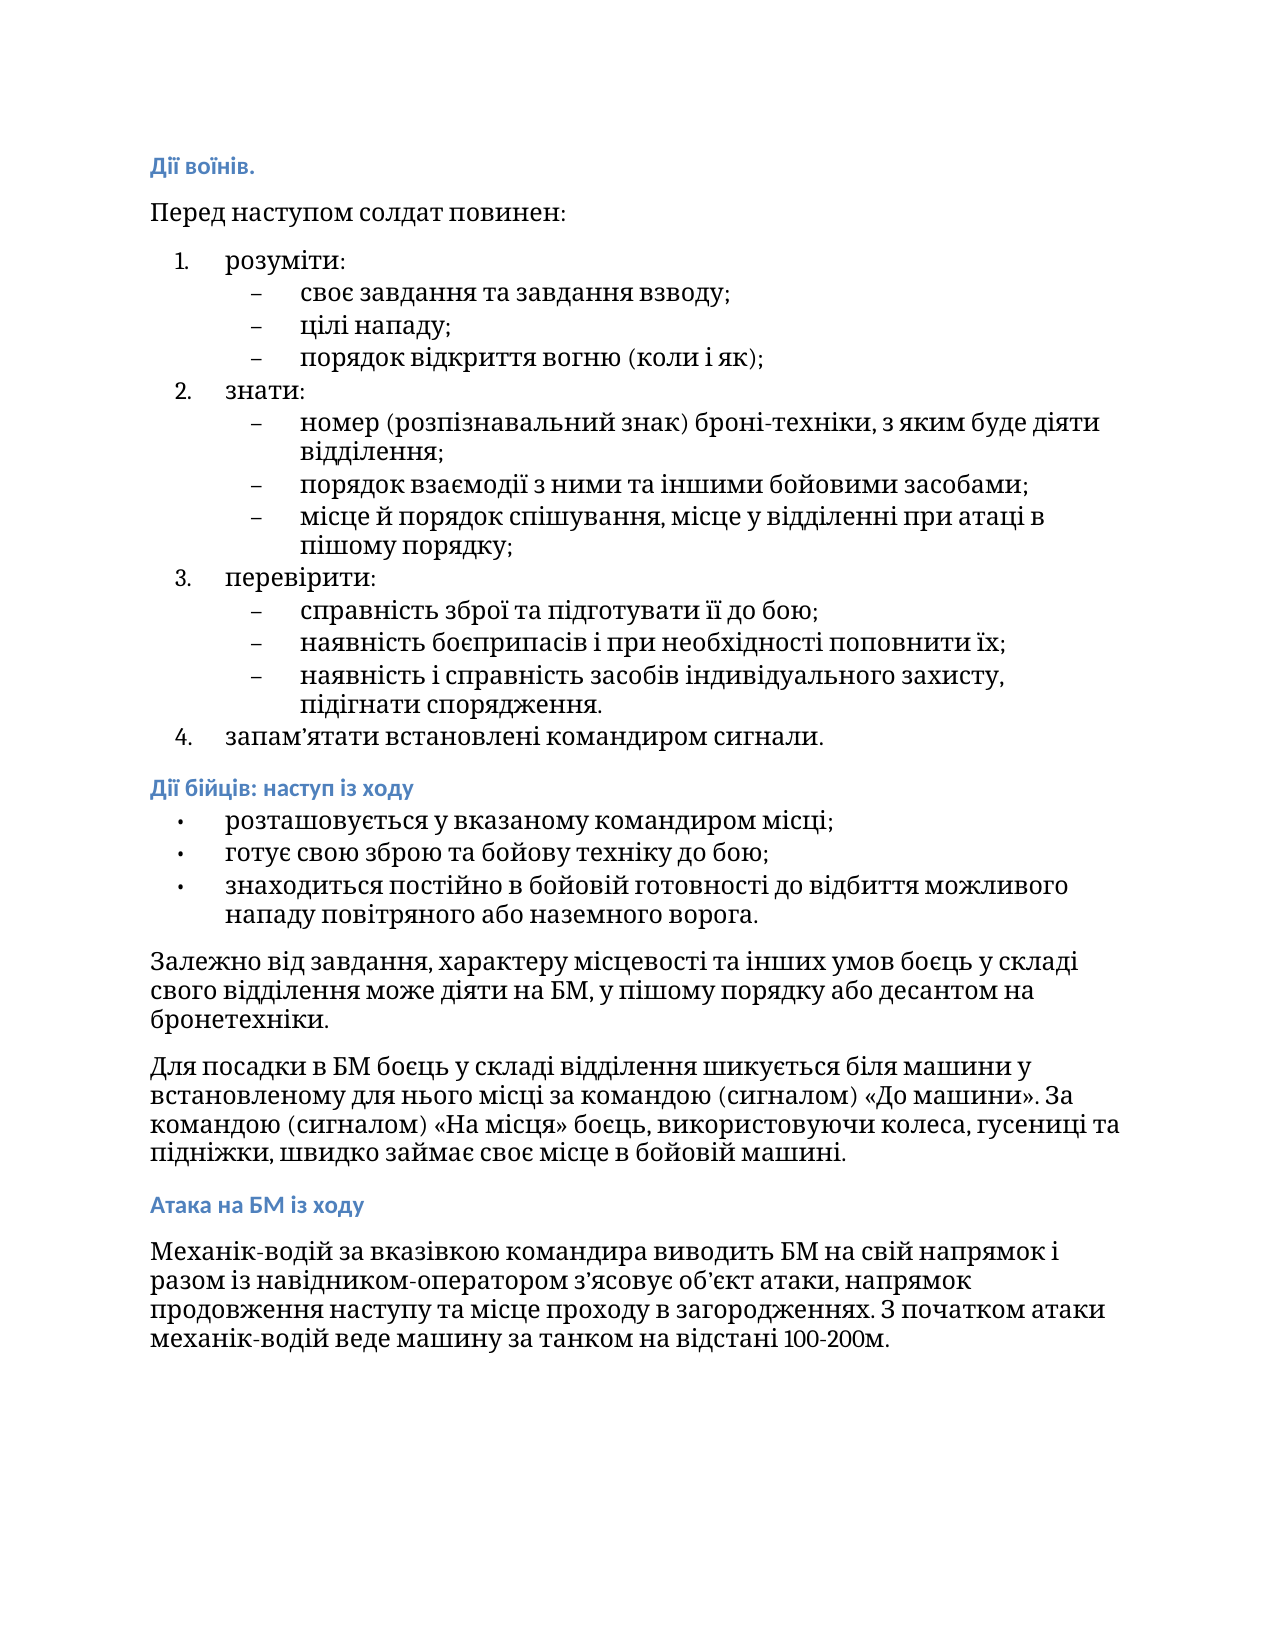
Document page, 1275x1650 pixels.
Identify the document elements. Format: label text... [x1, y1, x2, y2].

list справність зброї та підготувати її до бою; [250, 597, 1125, 626]
list своє завдання та завдання взводу; [250, 279, 1125, 308]
list знаходиться постійно в бойовій готовності до відбиття можливого нападу повітряного або наземного ворога. [175, 872, 1125, 929]
list наявність боєприпасів і при необхідності поповнити їх; [250, 629, 1125, 658]
list перевірити: [175, 564, 1125, 593]
text Механік-водій за вказівкою командира виводить БМ на свій напрямок і разом із навідником-оператором з’ясовує об’єкт атаки, напрямок продовження наступу та місце проходу в загородженнях. З початком атаки механік-водій веде машину за танком на відстані 100-200м. [150, 1238, 1125, 1353]
list місце й порядок спішування, місце у відділенні при атаці в пішому порядку; [250, 503, 1125, 561]
list розуміти: [175, 247, 1125, 276]
list цілі нападу; [250, 312, 1125, 341]
subtitle Атака на БМ із ходу [150, 1189, 1125, 1219]
subtitle Дії воїнів. [150, 150, 1125, 181]
list запам’ятати встановлені командиром сигнали. [175, 723, 1125, 752]
list готує свою зброю та бойову техніку до бою; [175, 839, 1125, 868]
list порядок відкриття вогню (коли і як); [250, 344, 1125, 373]
list наявність і справність засобів індивідуального захисту, підігнати спорядження. [250, 662, 1125, 719]
text Залежно від завдання, характеру місцевості та інших умов боєць у складі свого відділення може діяти на БМ, у пішому порядку або десантом на бронетехніки. [150, 948, 1125, 1034]
text Перед наступом солдат повинен: [150, 199, 1125, 228]
text Для посадки в БМ боєць у складі відділення шикується біля машини у встановленому для нього місці за командою (сигналом) «До машини». За командою (сигналом) «На місця» боєць, використовуючи колеса, гусениці та підніжки, швидко займає своє місце в бойовій машині. [150, 1053, 1125, 1168]
list знати: [175, 377, 1125, 406]
subtitle Дії бійців: наступ із ходу [150, 773, 1125, 803]
list розташовується у вказаному командиром місці; [175, 807, 1125, 836]
list порядок взаємодії з ними та іншими бойовими засобами; [250, 471, 1125, 499]
list номер (розпізнавальний знак) броні-техніки, з яким буде діяти відділення; [250, 409, 1125, 467]
